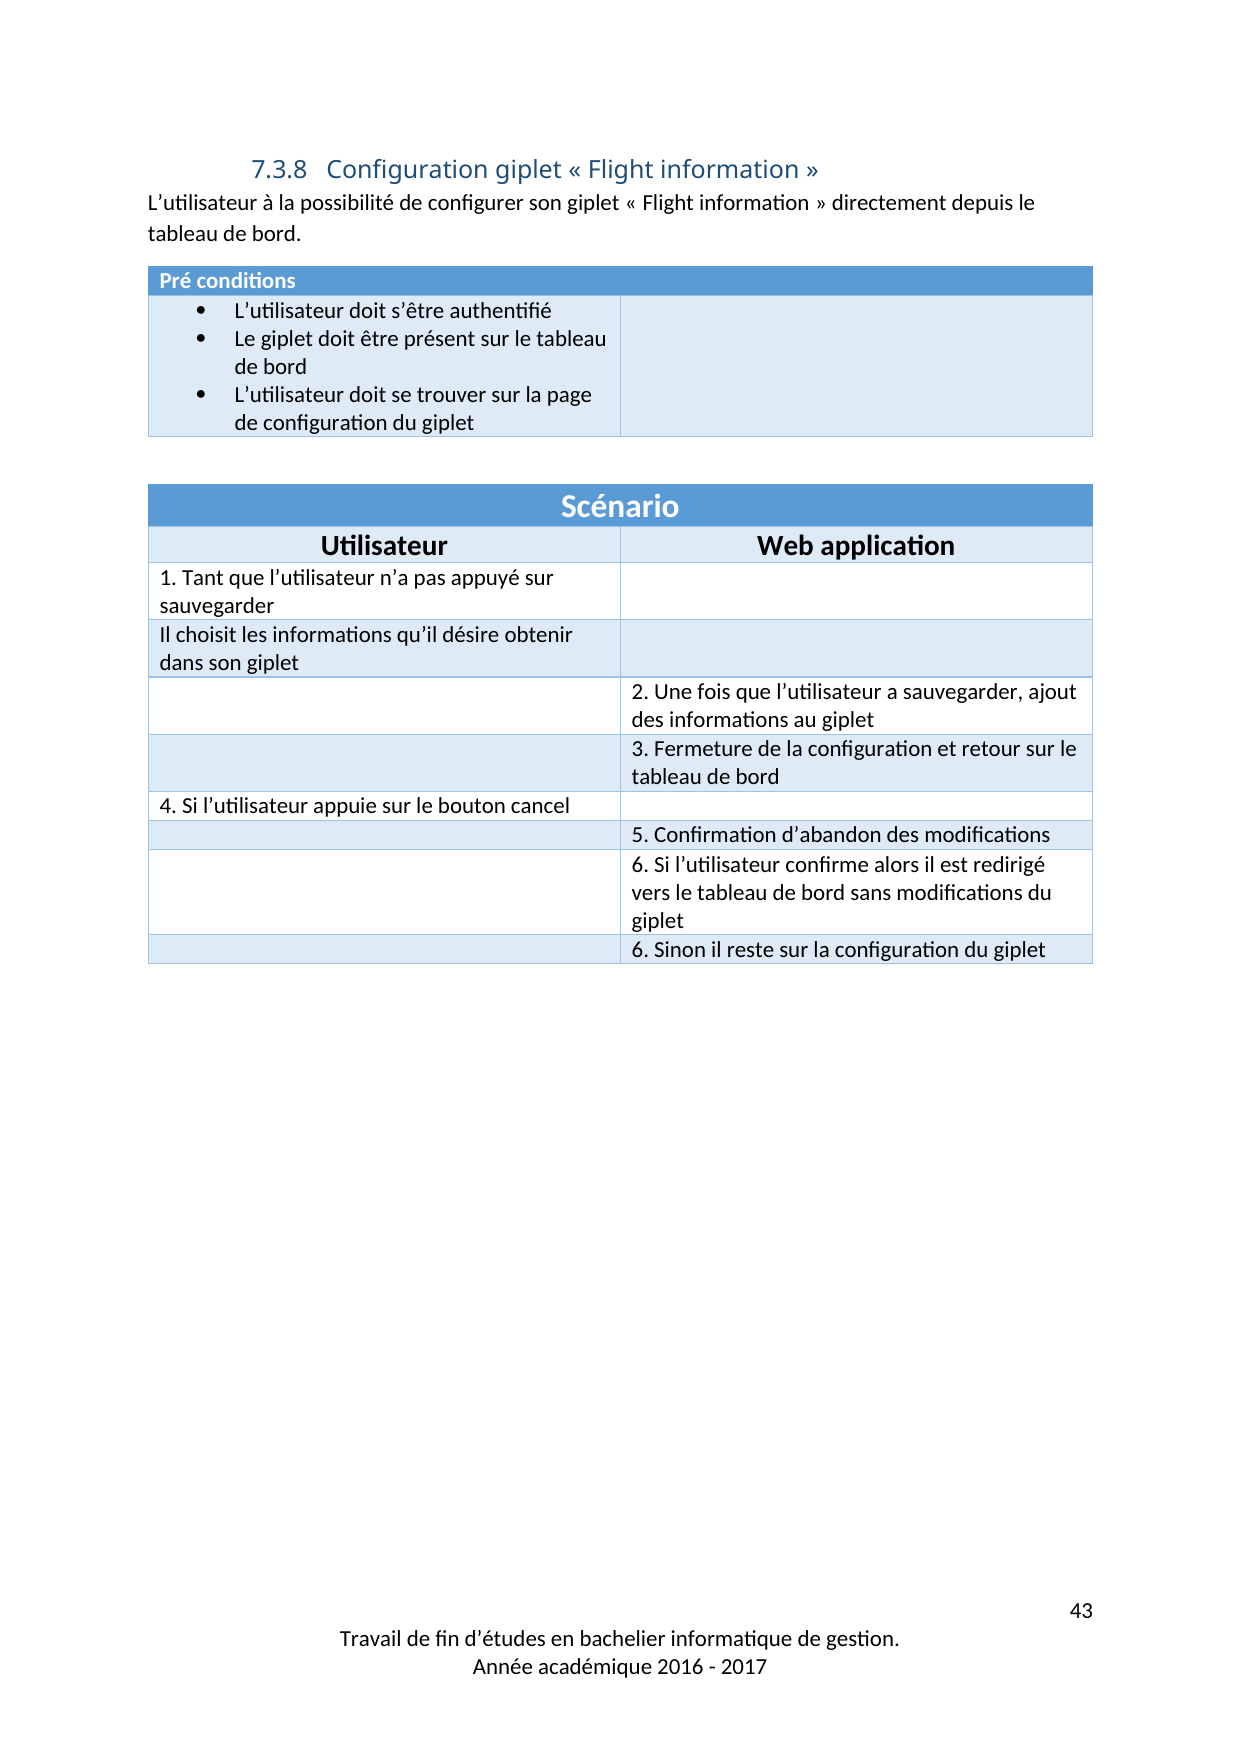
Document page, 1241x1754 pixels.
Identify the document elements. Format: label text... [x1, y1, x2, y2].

table_cell [149, 850, 620, 934]
table_cell 5. Confirmation d’abandon des modifications [621, 821, 1092, 849]
table_cell [621, 296, 1092, 436]
table_cell Utilisateur [149, 527, 620, 562]
table_cell [149, 735, 620, 791]
table_cell 6. Sinon il reste sur la configuration du giplet [621, 935, 1092, 963]
table_header Scénario [149, 485, 1092, 526]
table_cell 1. Tant que l’utilisateur n’a pas appuyé sur sauvegarder [149, 563, 620, 619]
table_cell 4. Si l’utilisateur appuie sur le bouton cancel [149, 792, 620, 819]
table_cell [621, 563, 1092, 619]
table_cell Il choisit les informations qu’il désire obtenir dans son giplet [149, 620, 620, 676]
table_cell 6. Si l’utilisateur confirme alors il est redirigé vers le tableau de bord sans modifications du giplet [621, 850, 1092, 934]
subtitle Configuration giplet « Flight information » [251, 152, 1093, 186]
table_cell L’utilisateur doit s’être authentifié Le giplet doit être présent sur le tableau de bord L’utilisateur doit se trouver sur la page de configuration du giplet [149, 296, 620, 436]
table_cell Web application [621, 527, 1092, 562]
table_cell [621, 792, 1092, 819]
table_cell [149, 678, 620, 733]
text L’utilisateur à la possibilité de configurer son giplet « Flight information » directement depuis le tableau de bord. [148, 188, 1093, 247]
table_cell [621, 620, 1092, 676]
table_cell 2. Une fois que l’utilisateur a sauvegarder, ajout des informations au giplet [621, 678, 1092, 733]
table_cell [149, 821, 620, 849]
table_cell [149, 935, 620, 963]
table_header [621, 267, 1092, 295]
table_header Pré conditions [149, 267, 620, 295]
table_cell 3. Fermeture de la configuration et retour sur le tableau de bord [621, 735, 1092, 791]
